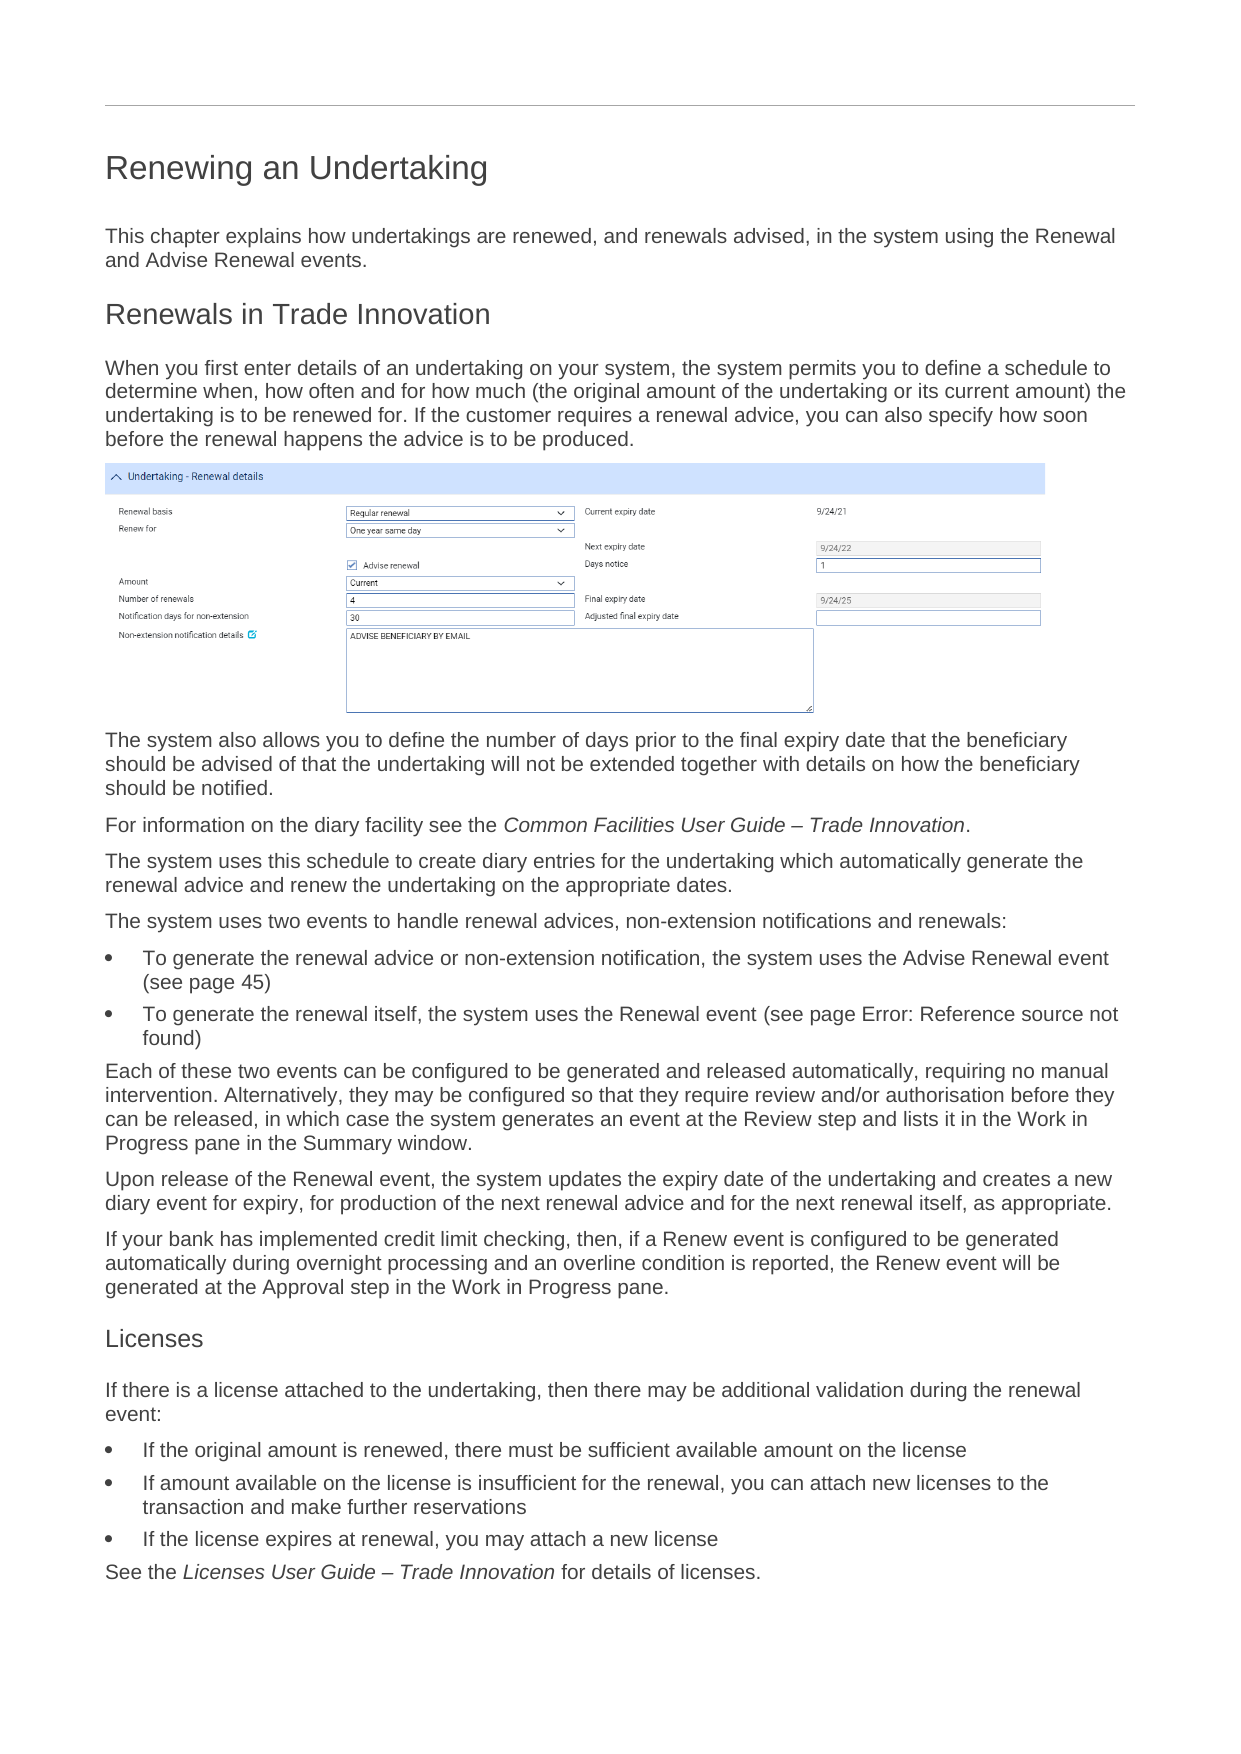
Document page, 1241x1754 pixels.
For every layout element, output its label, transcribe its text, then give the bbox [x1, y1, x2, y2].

text For information on the diary facility see the Common Facilities User Guide – Trade Innovation. [105, 812, 1135, 836]
picture [105, 463, 1046, 716]
text The system also allows you to define the number of days prior to the final expiry date that the beneficiary should be advised of that the undertaking will not be extended together with details on how the beneficiary should be notified. [105, 728, 1135, 800]
text To generate the renewal advice or non-extension notification, the system uses the Advise Renewal event (see page 48) [105, 946, 1135, 994]
subtitle Renewals in Trade Innovation [105, 297, 1135, 330]
text If the license expires at renewal, you may attach a new license [105, 1527, 1135, 1551]
text The system uses this schedule to create diary entries for the undertaking which automatically generate the renewal advice and renew the undertaking on the appropriate dates. [105, 849, 1135, 897]
subtitle Licenses [105, 1324, 1135, 1353]
text See the Licenses User Guide – Trade Innovation for details of licenses. [105, 1559, 1135, 1583]
text When you first enter details of an undertaking on your system, the system permits you to define a schedule to determine when, how often and for how much (the original amount of the undertaking or its current amount) the undertaking is to be renewed for. If the customer requires a renewal advice, you can also specify how soon before the renewal happens the advice is to be produced. [105, 355, 1135, 451]
text If amount available on the license is insufficient for the renewal, you can attach new licenses to the transaction and make further reservations [105, 1471, 1135, 1519]
text This chapter explains how undertakings are renewed, and renewals advised, in the system using the Renewal and Advise Renewal events. [105, 224, 1135, 272]
text Each of these two events can be configured to be generated and released automatically, requiring no manual intervention. Alternatively, they may be configured so that they require review and/or authorisation before they can be released, in which case the system generates an event at the Review step and lists it in the Work in Progress pane in the Summary window. [105, 1058, 1135, 1154]
text To generate the renewal itself, the system uses the Renewal event (see page 49) [105, 1002, 1135, 1050]
subtitle Renewing an Undertaking [105, 148, 1135, 186]
text Upon release of the Renewal event, the system updates the expiry date of the undertaking and creates a new diary event for expiry, for production of the next renewal advice and for the next renewal itself, as appropriate. [105, 1167, 1135, 1215]
text If there is a license attached to the undertaking, then there may be additional validation during the renewal event: [105, 1378, 1135, 1426]
text The system uses two events to handle renewal advices, non-extension notifications and renewals: [105, 909, 1135, 933]
text If your bank has implemented credit limit checking, then, if a Renew event is configured to be generated automatically during overnight processing and an overline condition is reported, the Renew event will be generated at the Approval step in the Work in Progress pane. [105, 1227, 1135, 1299]
text If the original amount is renewed, there must be sufficient available amount on the license [105, 1438, 1135, 1462]
